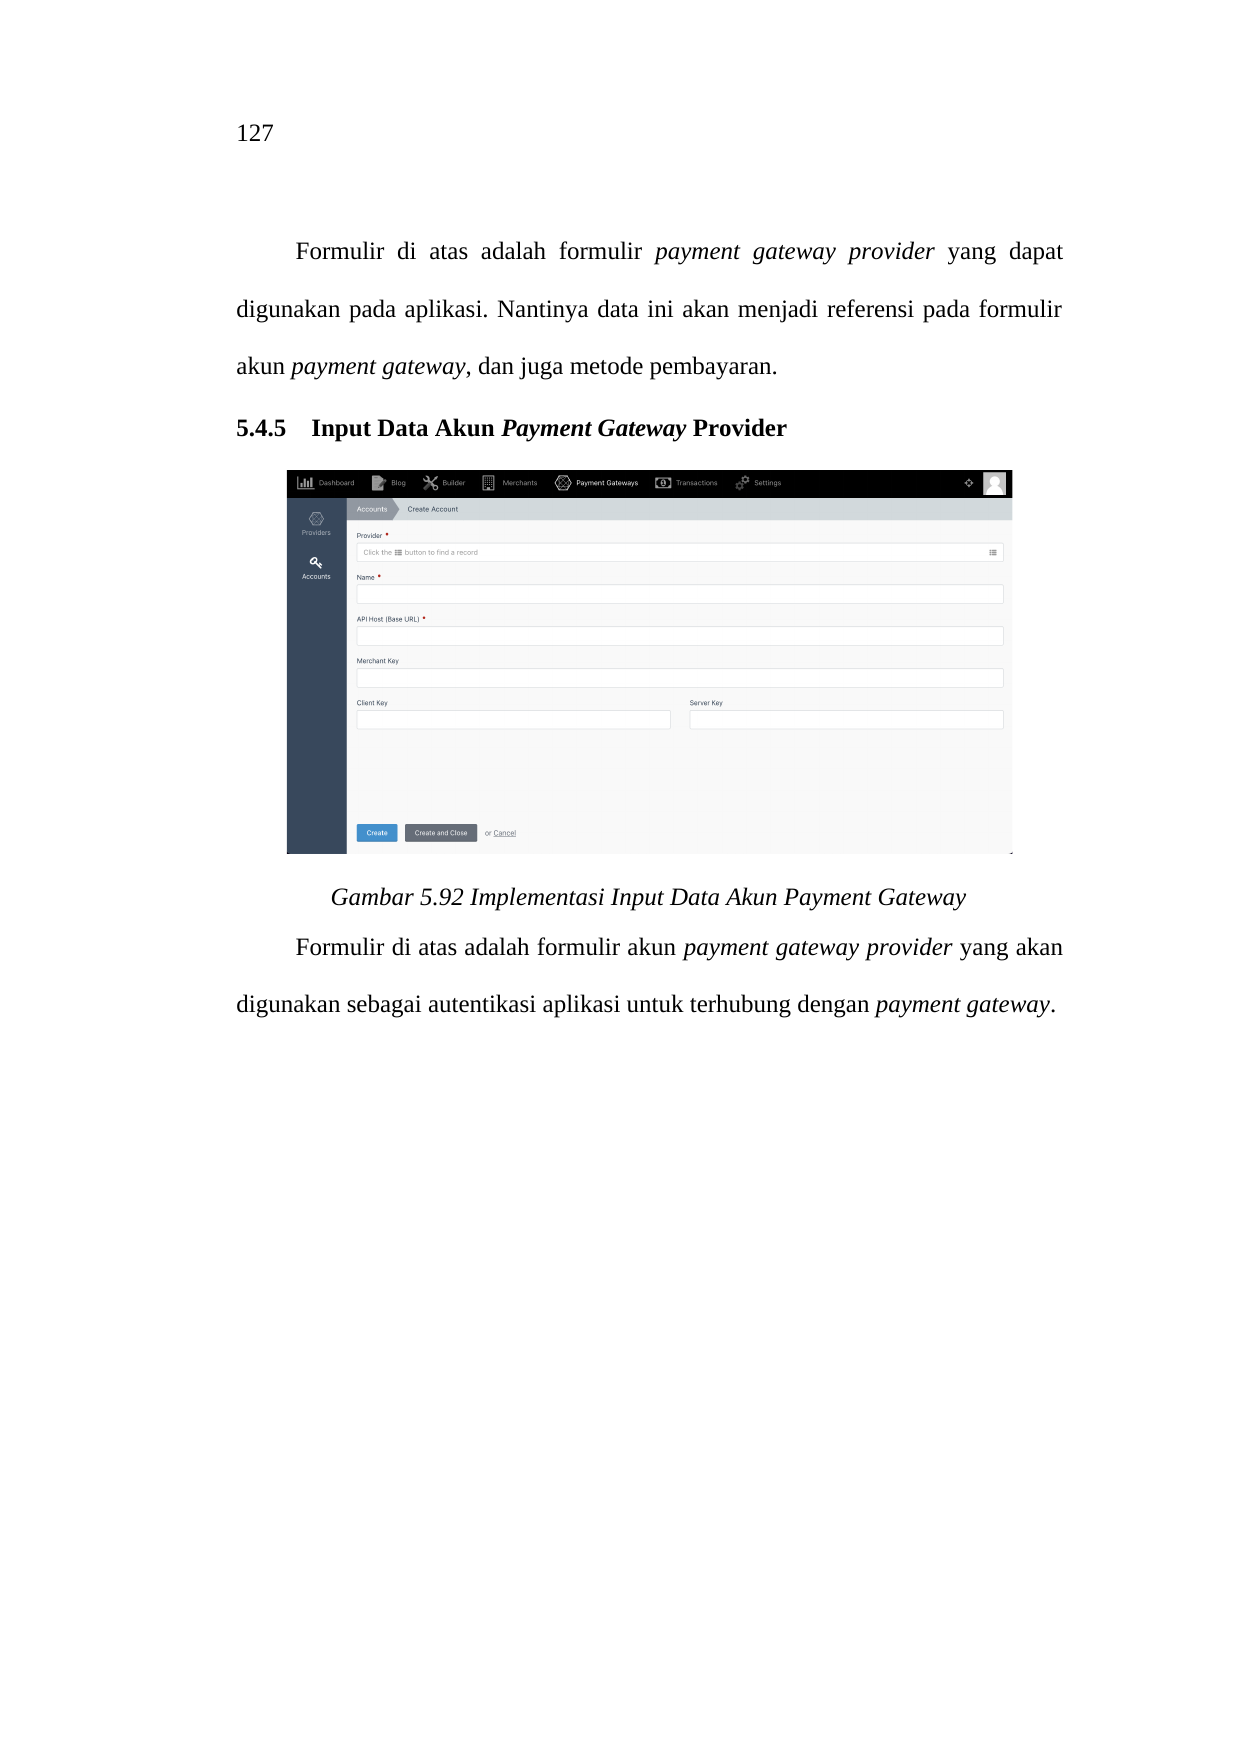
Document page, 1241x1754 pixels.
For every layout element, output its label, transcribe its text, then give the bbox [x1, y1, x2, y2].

text Formulir di atas adalah formulir akun payment gateway provider yang akan digunakan sebagai autentikasi aplikasi untuk terhubung dengan payment gateway. [236, 932, 1063, 1018]
picture [286, 470, 1013, 854]
text Formulir di atas adalah formulir payment gateway provider yang dapat digunakan pada aplikasi. Nantinya data ini akan menjadi referensi pada formulir akun payment gateway, dan juga metode pembayaran. [236, 236, 1063, 380]
subtitle Input Data Akun Payment Gateway Provider [236, 413, 1063, 442]
